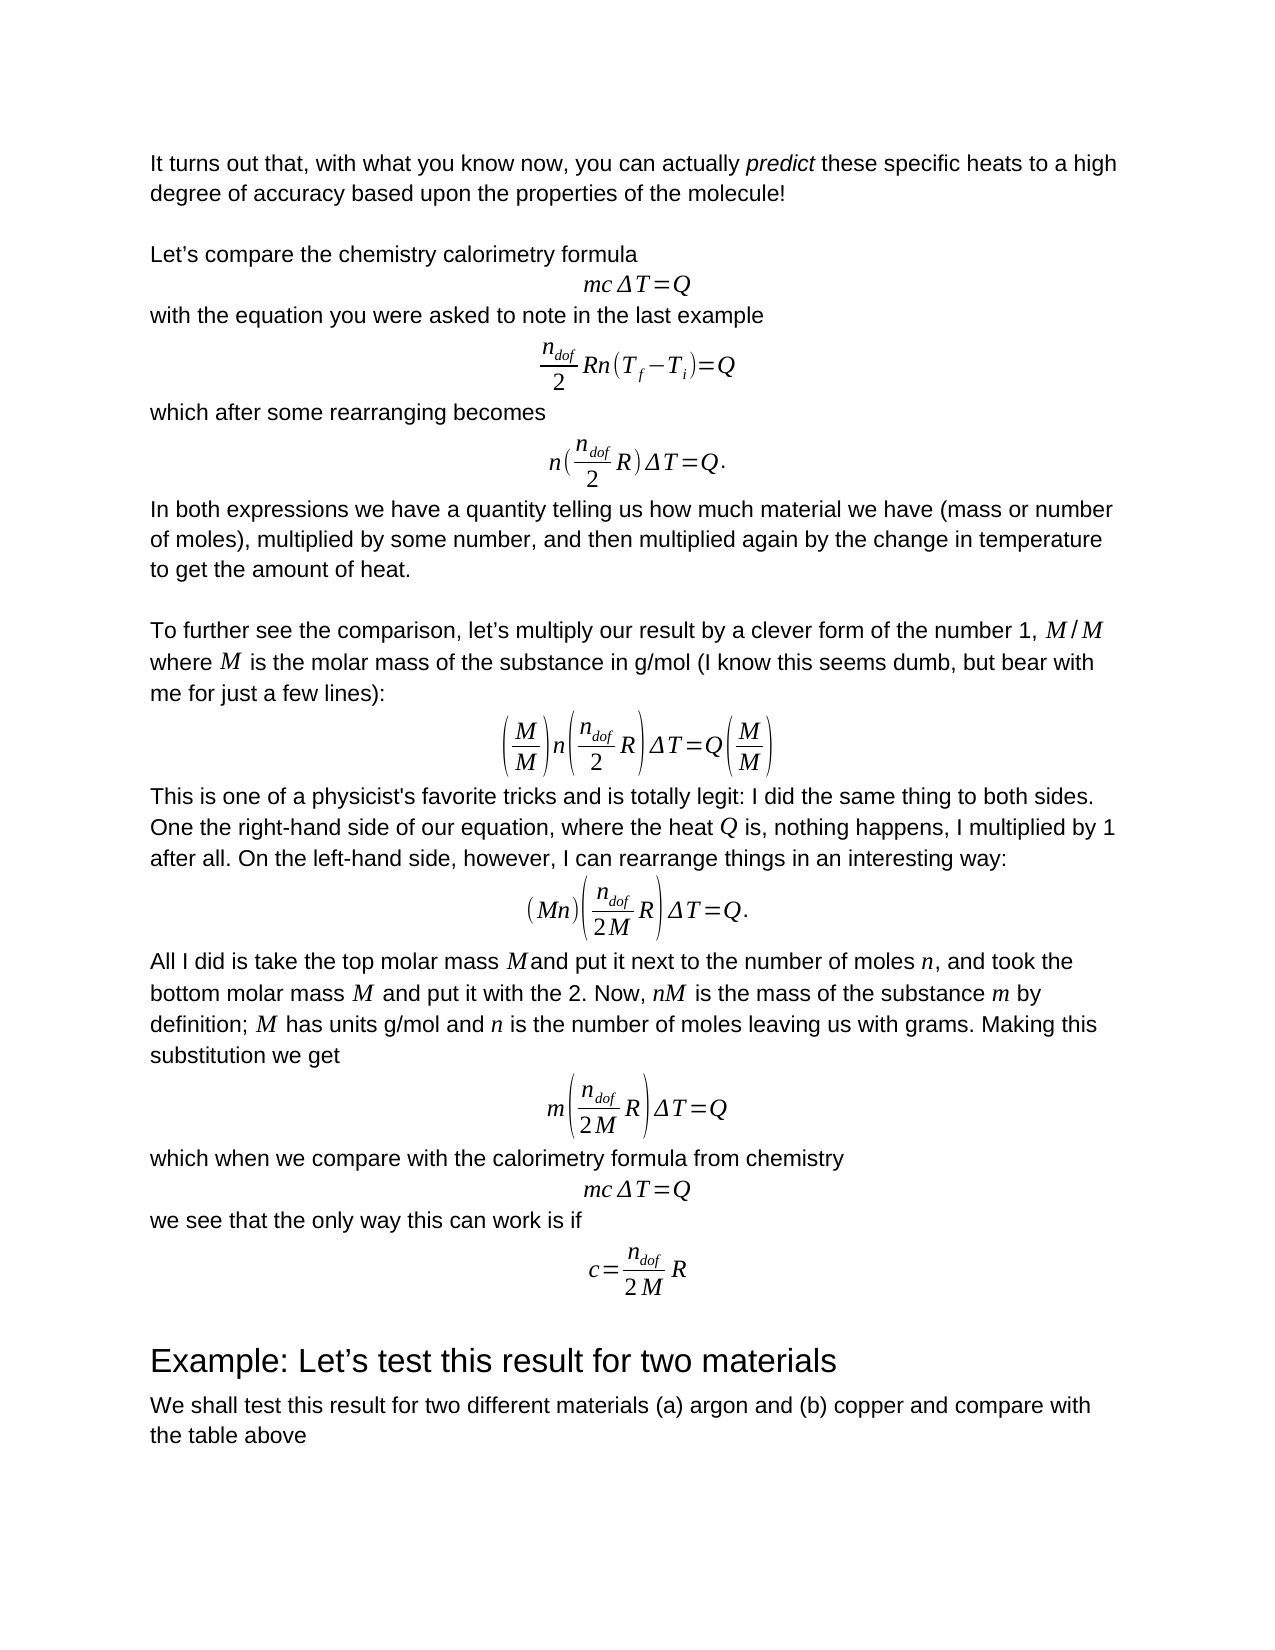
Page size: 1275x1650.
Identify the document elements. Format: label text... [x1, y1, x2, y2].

text In both expressions we have a quantity telling us how much material we have (mass or number of moles), multiplied by some number, and then multiplied again by the change in temperature to get the amount of heat. [150, 496, 1125, 613]
text To further see the comparison, let’s multiply our result by a clever form of the number 1, where is the molar mass of the substance in g/mol (I know this seems dumb, but bear with me for just a few lines): [150, 617, 1125, 706]
text . [150, 875, 1125, 944]
text which when we compare with the calorimetry formula from chemistry [150, 1145, 1125, 1172]
text with the equation you were asked to note in the last example [150, 302, 1125, 329]
text All I did is take the top molar mass and put it next to the number of moles , and took the bottom molar mass and put it with the 2. Now, is the mass of the substance by definition; has units g/mol and is the number of moles leaving us with grams. Making this substitution we get [150, 948, 1125, 1068]
text This is one of a physicist's favorite tricks and is totally legit: I did the same thing to both sides. One the right-hand side of our equation, where the heat is, nothing happens, I multiplied by 1 after all. On the left-hand side, however, I can rearrange things in an interesting way: [150, 783, 1125, 871]
text We shall test this result for two different materials (a) argon and (b) copper and compare with the table above [150, 1392, 1125, 1449]
text . [150, 429, 1125, 492]
subtitle Example: Let’s test this result for two materials [150, 1341, 1125, 1380]
text which after some rearranging becomes [150, 399, 1125, 425]
text we see that the only way this can work is if [150, 1207, 1125, 1233]
text Let’s compare the chemistry calorimetry formula [150, 241, 1125, 267]
text It turns out that, with what you know now, you can actually predict these specific heats to a high degree of accuracy based upon the properties of the molecule! [150, 150, 1125, 207]
